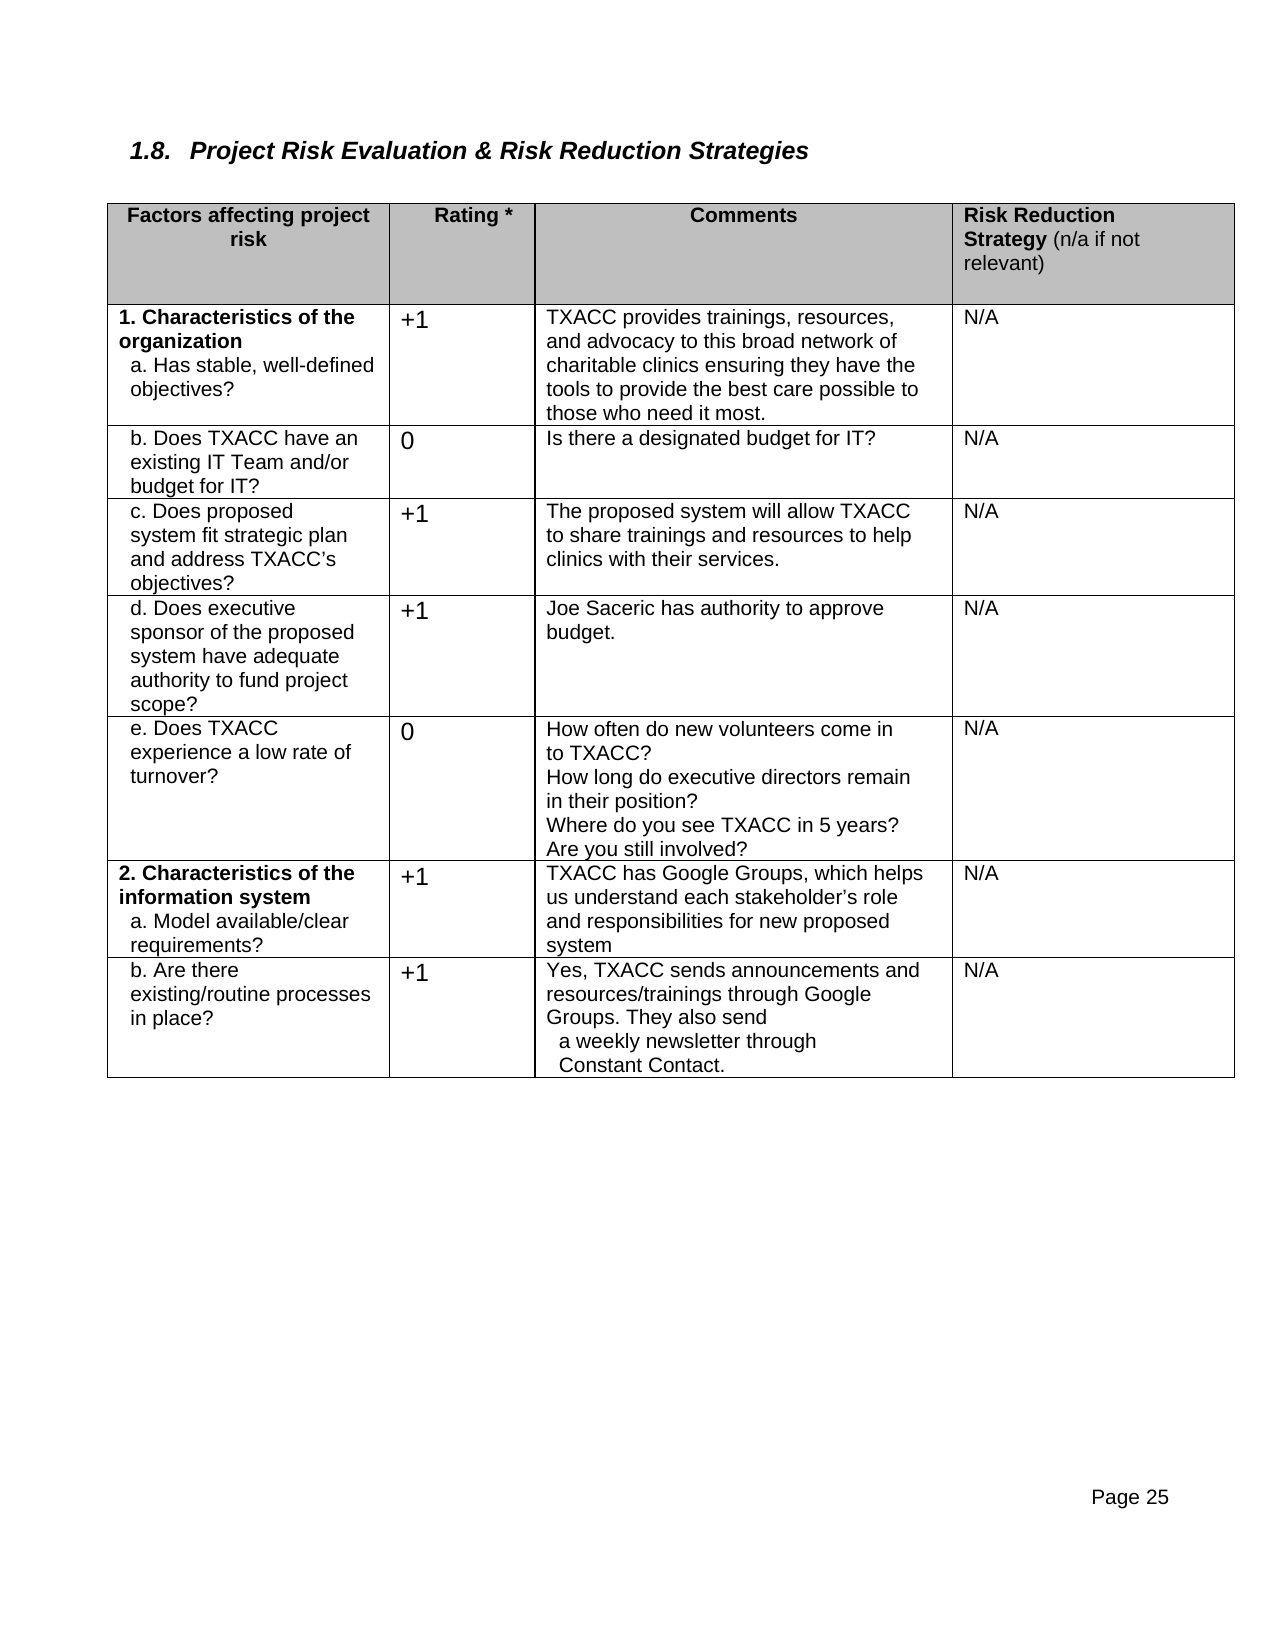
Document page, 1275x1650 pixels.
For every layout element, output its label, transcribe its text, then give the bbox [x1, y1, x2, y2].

table_cell N/A [953, 717, 1234, 860]
table_cell How often do new volunteers come in to TXACC? How long do executive directors remain in their position? Where do you see TXACC in 5 years? Are you still involved? [536, 717, 952, 860]
table_cell +1 [390, 499, 534, 595]
table_cell The proposed system will allow TXACC to share trainings and resources to help clinics with their services. [536, 499, 952, 595]
table_cell b. Does TXACC have an existing IT Team and/or budget for IT? [108, 426, 389, 498]
table_cell +1 [390, 958, 534, 1077]
table_cell +1 [390, 861, 534, 957]
table_cell Yes, TXACC sends announcements and resources/trainings through Google Groups. They also send a weekly newsletter through Constant Contact. [536, 958, 952, 1077]
table_cell N/A [953, 596, 1234, 716]
table_cell N/A [953, 305, 1234, 425]
table_cell d. Does executive sponsor of the proposed system have adequate authority to fund project scope? [108, 596, 389, 716]
table_cell TXACC provides trainings, resources, and advocacy to this broad network of charitable clinics ensuring they have the tools to provide the best care possible to those who need it most. [536, 305, 952, 425]
table_cell N/A [953, 426, 1234, 498]
table_cell 0 [390, 717, 534, 860]
table_cell +1 [390, 305, 534, 425]
table_cell N/A [953, 499, 1234, 595]
table_cell c. Does proposed system fit strategic plan and address TXACC’s objectives? [108, 499, 389, 595]
table_cell b. Are there existing/routine processes in place? [108, 958, 389, 1077]
table_cell Joe Saceric has authority to approve budget. [536, 596, 952, 716]
table_header Comments [536, 204, 952, 304]
table_cell 2. Characteristics of the information system a. Model available/clear requirements? [108, 861, 389, 957]
table_cell +1 [390, 596, 534, 716]
table_cell 0 [390, 426, 534, 498]
table_cell Is there a designated budget for IT? [536, 426, 952, 498]
table_header Risk Reduction Strategy (n/a if not relevant) [953, 204, 1234, 304]
table_cell 1. Characteristics of the organization a. Has stable, well-defined objectives? [108, 305, 389, 425]
text Page 25 [119, 1485, 1169, 1509]
table_cell N/A [953, 958, 1234, 1077]
table_cell e. Does TXACC experience a low rate of turnover? [108, 717, 389, 860]
list Project Risk Evaluation & Risk Reduction Strategies [129, 136, 1246, 164]
table_cell TXACC has Google Groups, which helps us understand each stakeholder’s role and responsibilities for new proposed system [536, 861, 952, 957]
table_header Rating * [390, 204, 534, 304]
table_cell N/A [953, 861, 1234, 957]
table_header Factors affecting project risk [108, 204, 389, 304]
